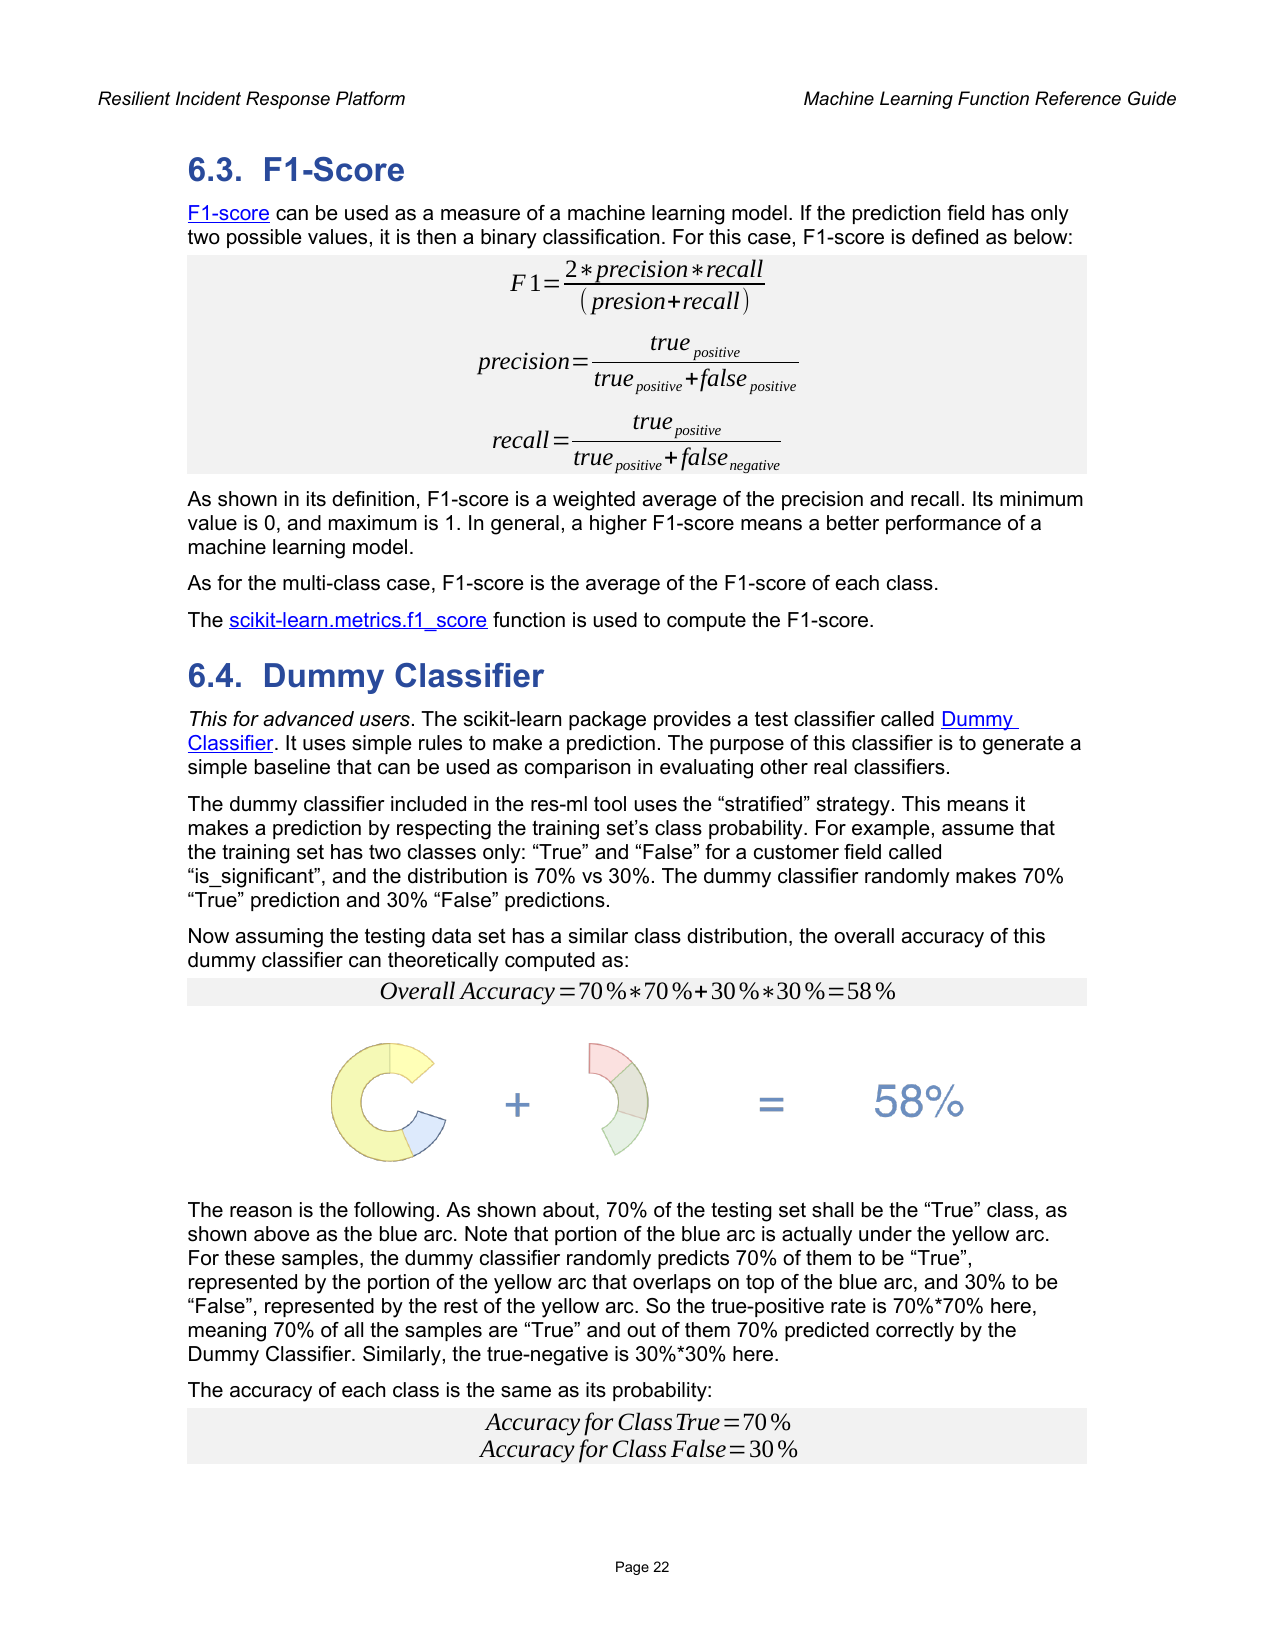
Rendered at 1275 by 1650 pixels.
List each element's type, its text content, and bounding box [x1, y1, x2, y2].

text The reason is the following. As shown about, 70% of the testing set shall be the “True” class, as shown above as the blue arc. Note that portion of the blue arc is actually under the yellow arc. For these samples, the dummy classifier randomly predicts 70% of them to be “True”, represented by the portion of the yellow arc that overlaps on top of the blue arc, and 30% to be “False”, represented by the rest of the yellow arc. So the true-positive rate is 70%*70% here, meaning 70% of all the samples are “True” and out of them 70% predicted correctly by the Dummy Classifier. Similarly, the true-negative is 30%*30% here. [187, 1198, 1087, 1366]
text As shown in its definition, F1-score is a weighted average of the precision and recall. Its minimum value is 0, and maximum is 1. In general, a higher F1-score means a better performance of a machine learning model. [187, 487, 1087, 558]
picture [306, 1018, 969, 1186]
text The dummy classifier included in the res-ml tool uses the “stratified” strategy. This means it makes a prediction by respecting the training set’s class probability. For example, assume that the training set has two classes only: “True” and “False” for a customer field called “is_significant”, and the distribution is 70% vs 30%. The dummy classifier randomly makes 70% “True” prediction and 30% “False” predictions. [187, 792, 1087, 911]
text The scikit-learn.metrics.f1_score function is used to compute the F1-score. [187, 607, 1087, 631]
text The accuracy of each class is the same as its probability: [187, 1378, 1087, 1402]
text F1-score can be used as a measure of a machine learning model. If the prediction field has only two possible values, it is then a binary classification. For this case, F1-score is defined as below: [187, 201, 1087, 249]
text Now assuming the testing data set has a similar class distribution, the overall accuracy of this dummy classifier can theoretically computed as: [187, 924, 1087, 972]
text As for the multi-class case, F1-score is the average of the F1-score of each class. [187, 571, 1087, 595]
text This for advanced users. The scikit-learn package provides a test classifier called Dummy Classifier. It uses simple rules to make a prediction. The purpose of this classifier is to generate a simple baseline that can be used as comparison in evaluating other real classifiers. [187, 707, 1087, 779]
subtitle F1-Score [187, 150, 1087, 188]
subtitle Dummy Classifier [187, 656, 1087, 695]
